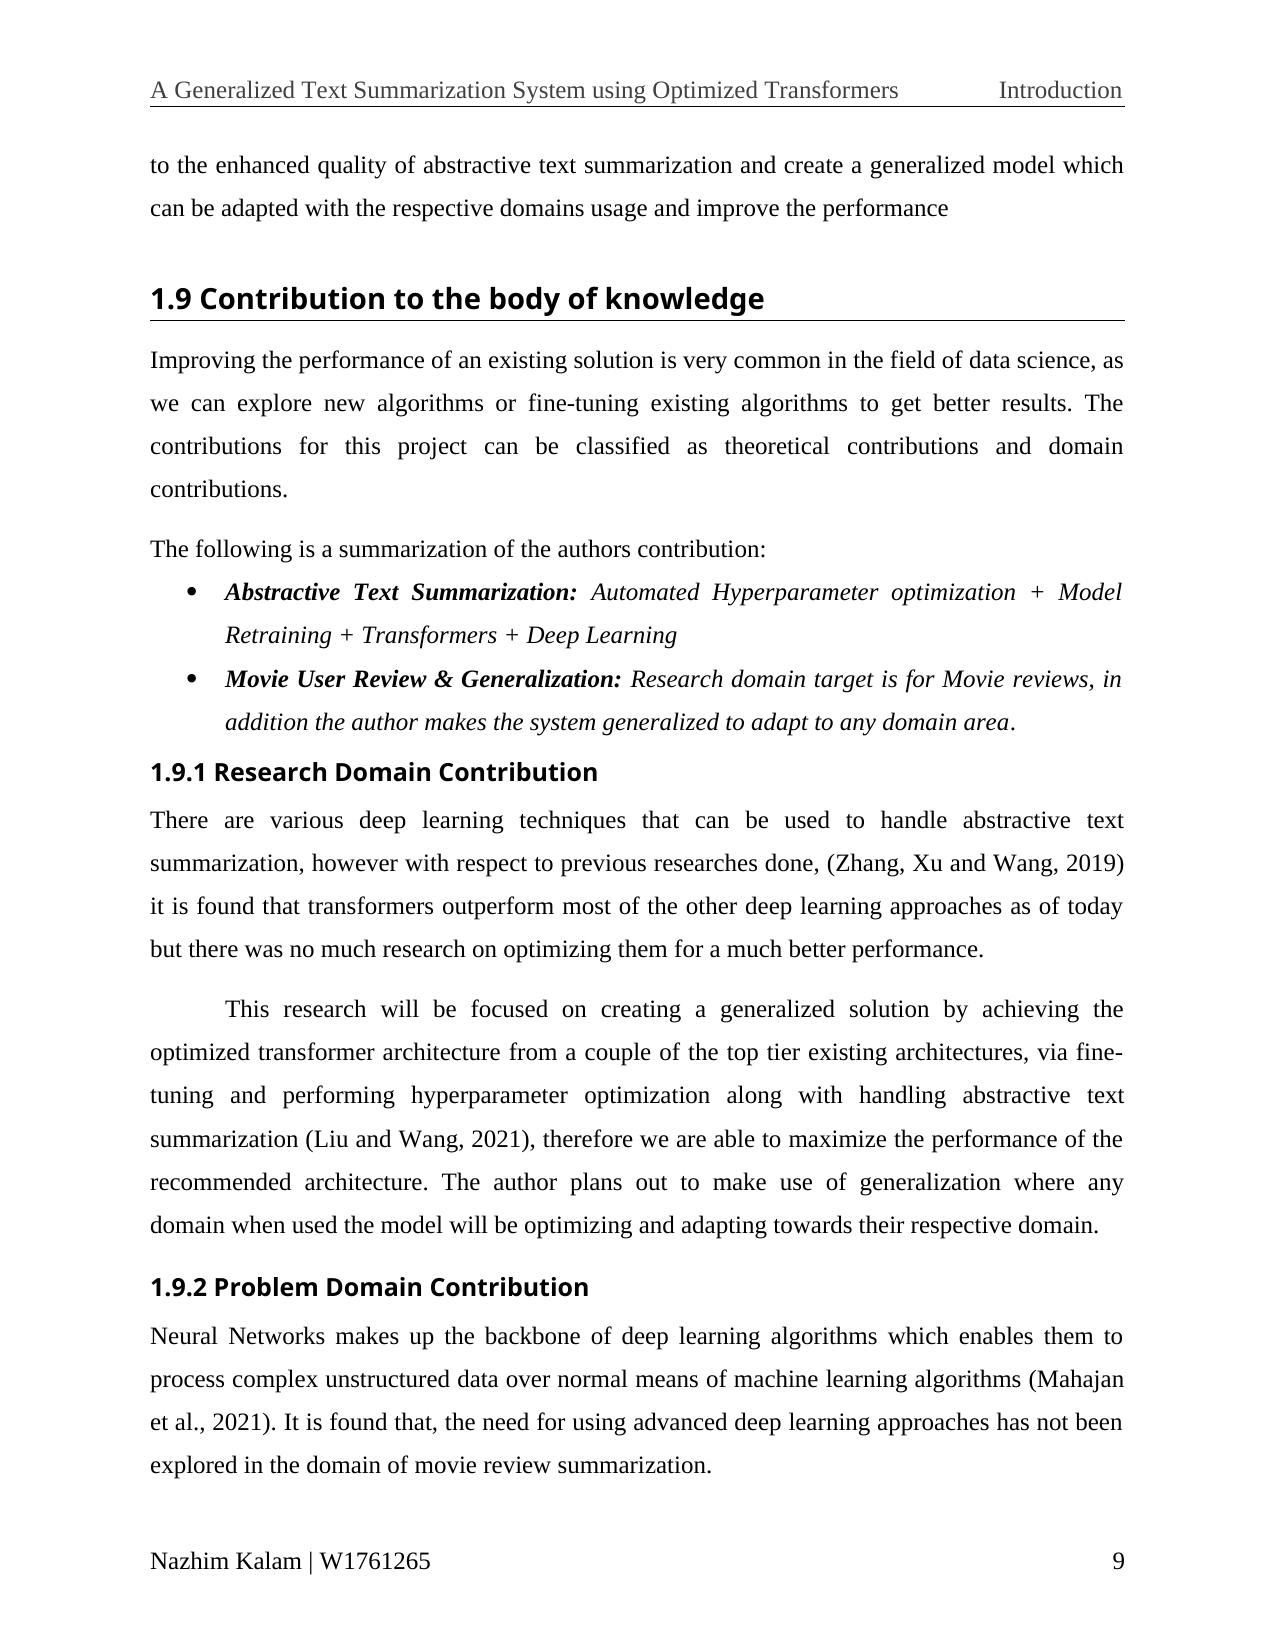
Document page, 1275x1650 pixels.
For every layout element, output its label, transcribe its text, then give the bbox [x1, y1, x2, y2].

subtitle 1.9.1 Research Domain Contribution [150, 754, 1125, 788]
text Neural Networks makes up the backbone of deep learning algorithms which enables them to process complex unstructured data over normal means of machine learning algorithms (Mahajan et al., 2021). It is found that, the need for using advanced deep learning approaches has not been explored in the domain of movie review summarization. [150, 1321, 1125, 1479]
text Improving the performance of an existing solution is very common in the field of data science, as we can explore new algorithms or fine-tuning existing algorithms to get better results. The contributions for this project can be classified as theoretical contributions and domain contributions. [150, 345, 1125, 503]
list Abstractive Text Summarization: Automated Hyperparameter optimization + Model Retraining + Transformers + Deep Learning [187, 577, 1125, 649]
text The following is a summarization of the authors contribution: [150, 534, 1125, 563]
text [150, 150, 1125, 222]
text There are various deep learning techniques that can be used to handle abstractive text summarization, however with respect to previous researches done, (Zhang, Xu and Wang, 2019) it is found that transformers outperform most of the other deep learning approaches as of today but there was no much research on optimizing them for a much better performance. [150, 805, 1125, 963]
subtitle 1.9 Contribution to the body of knowledge [150, 278, 1125, 320]
text This research will be focused on creating a generalized solution by achieving the optimized transformer architecture from a couple of the top tier existing architectures, via fine-tuning and performing hyperparameter optimization along with handling abstractive text summarization (Liu and Wang, 2021), therefore we are able to maximize the performance of the recommended architecture. The author plans out to make use of generalization where any domain when used the model will be optimizing and adapting towards their respective domain. [150, 994, 1125, 1239]
list Movie User Review & Generalization: Research domain target is for Movie reviews, in addition the author makes the system generalized to adapt to any domain area. [187, 664, 1125, 736]
subtitle 1.9.2 Problem Domain Contribution [150, 1270, 1125, 1304]
